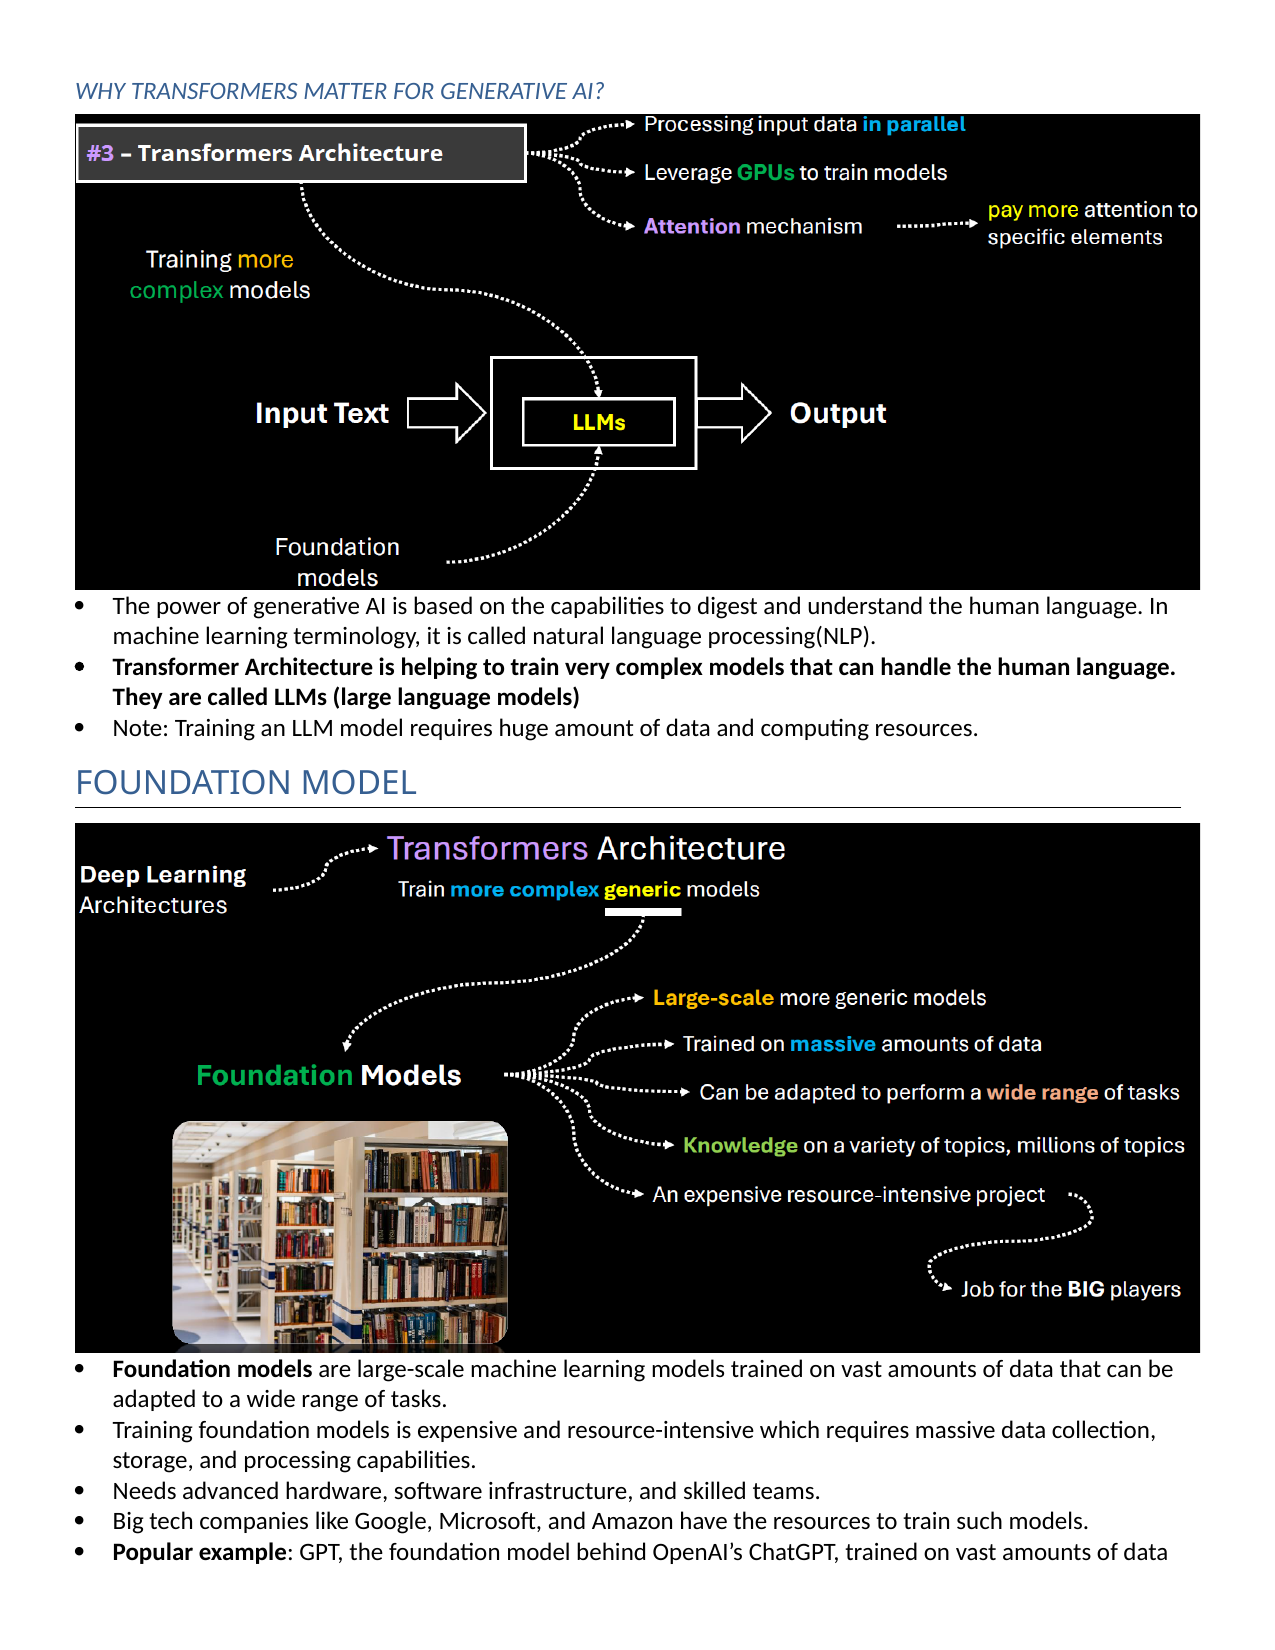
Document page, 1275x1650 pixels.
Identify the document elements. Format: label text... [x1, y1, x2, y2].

list Note: Training an LLM model requires huge amount of data and computing resources. [75, 712, 1181, 742]
list Popular example: GPT, the foundation model behind OpenAI’s ChatGPT, trained on vast amounts of data [75, 1536, 1181, 1566]
picture [75, 114, 1200, 590]
list The power of generative AI is based on the capabilities to digest and understand the human language. In machine learning terminology, it is called natural language processing(NLP). [75, 590, 1181, 651]
list Big tech companies like Google, Microsoft, and Amazon have the resources to train such models. [75, 1505, 1181, 1536]
list Transformer Architecture is helping to train very complex models that can handle the human language. They are called LLMs (large language models) [75, 651, 1181, 712]
subtitle WHY TRANSFORMERS MATTER FOR GENERATIVE AI? [75, 75, 1181, 106]
subtitle FOUNDATION MODEL [75, 759, 1181, 807]
picture [75, 823, 1200, 1353]
list Needs advanced hardware, software infrastructure, and skilled teams. [75, 1475, 1181, 1505]
list Training foundation models is expensive and resource-intensive which requires massive data collection, storage, and processing capabilities. [75, 1414, 1181, 1475]
list Foundation models are large-scale machine learning models trained on vast amounts of data that can be adapted to a wide range of tasks. [75, 1353, 1181, 1414]
